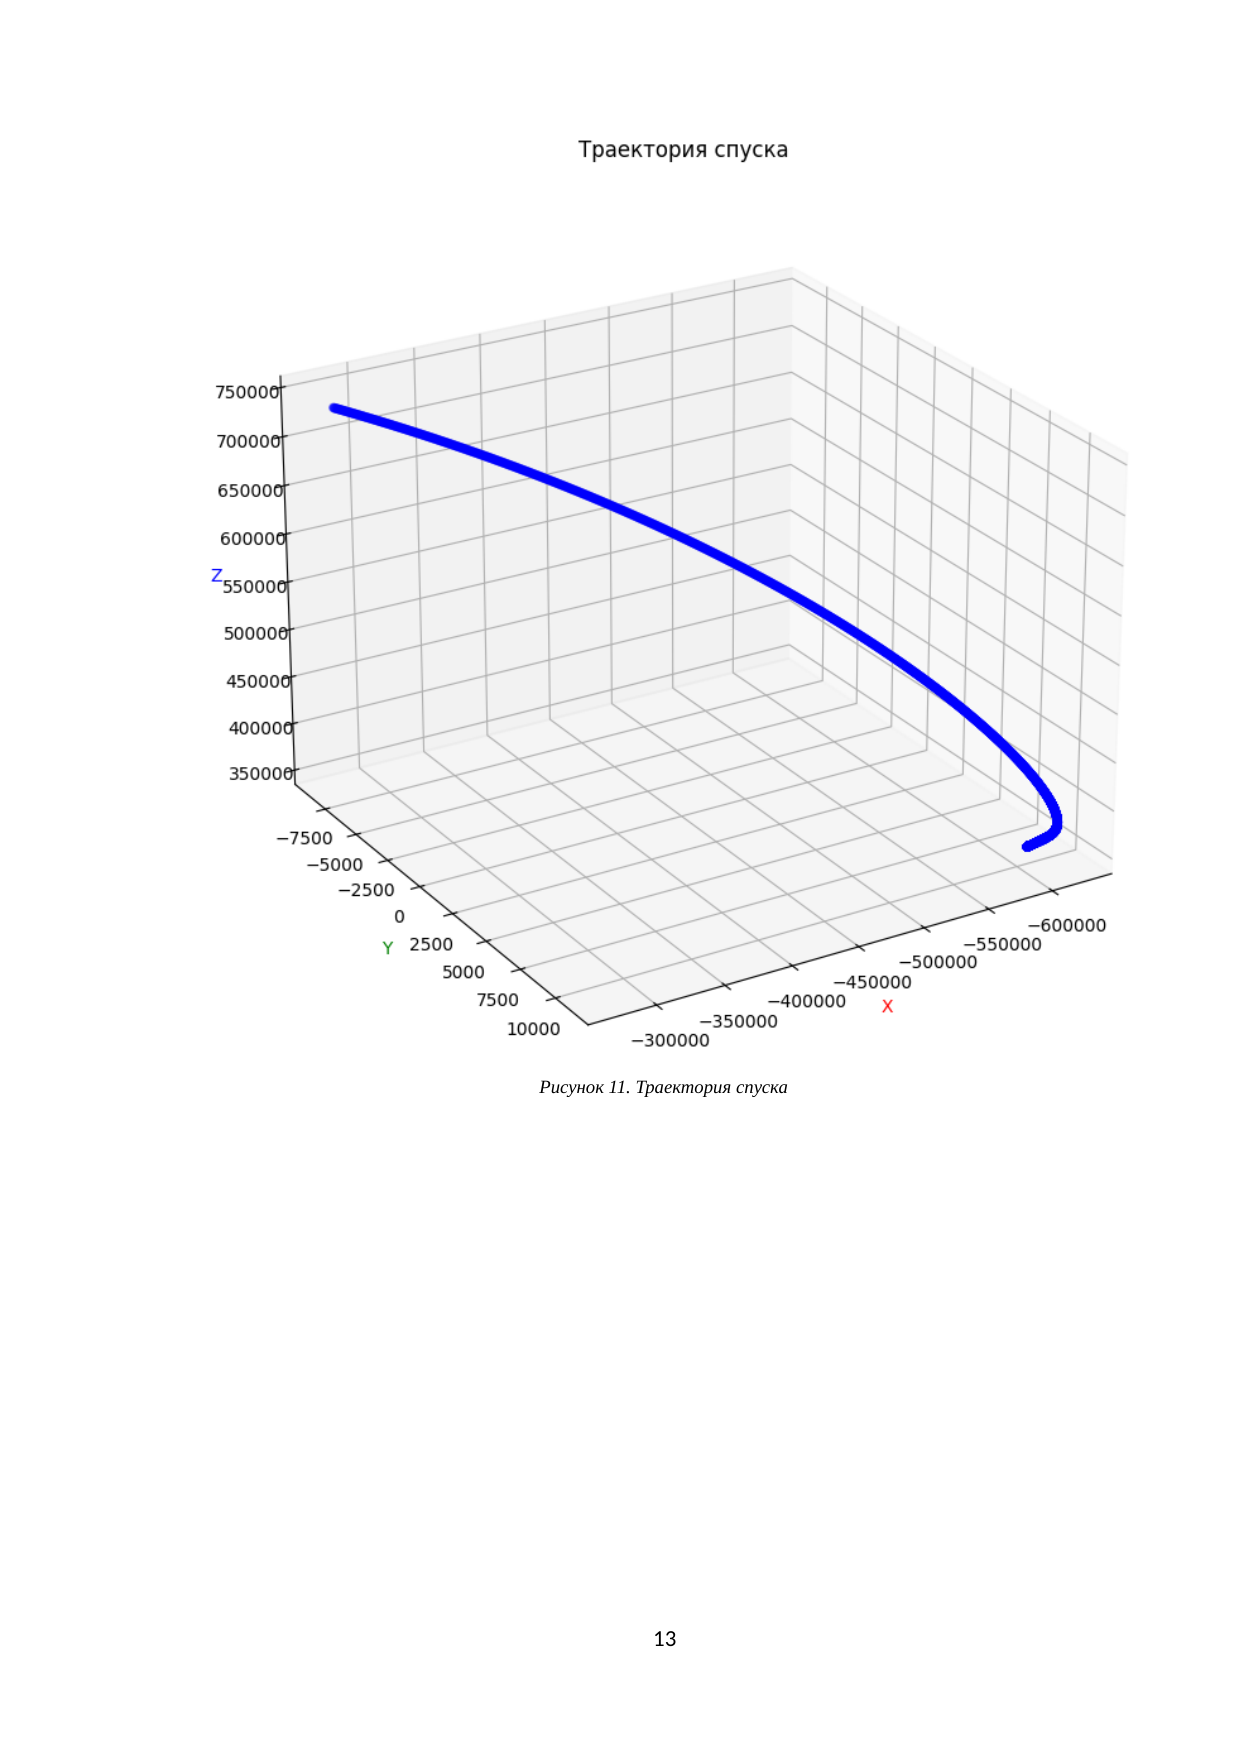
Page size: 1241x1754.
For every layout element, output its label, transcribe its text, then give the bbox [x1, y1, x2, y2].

text Рисунок 11. Траектория спуска [177, 1076, 1152, 1098]
picture [177, 118, 1152, 1058]
